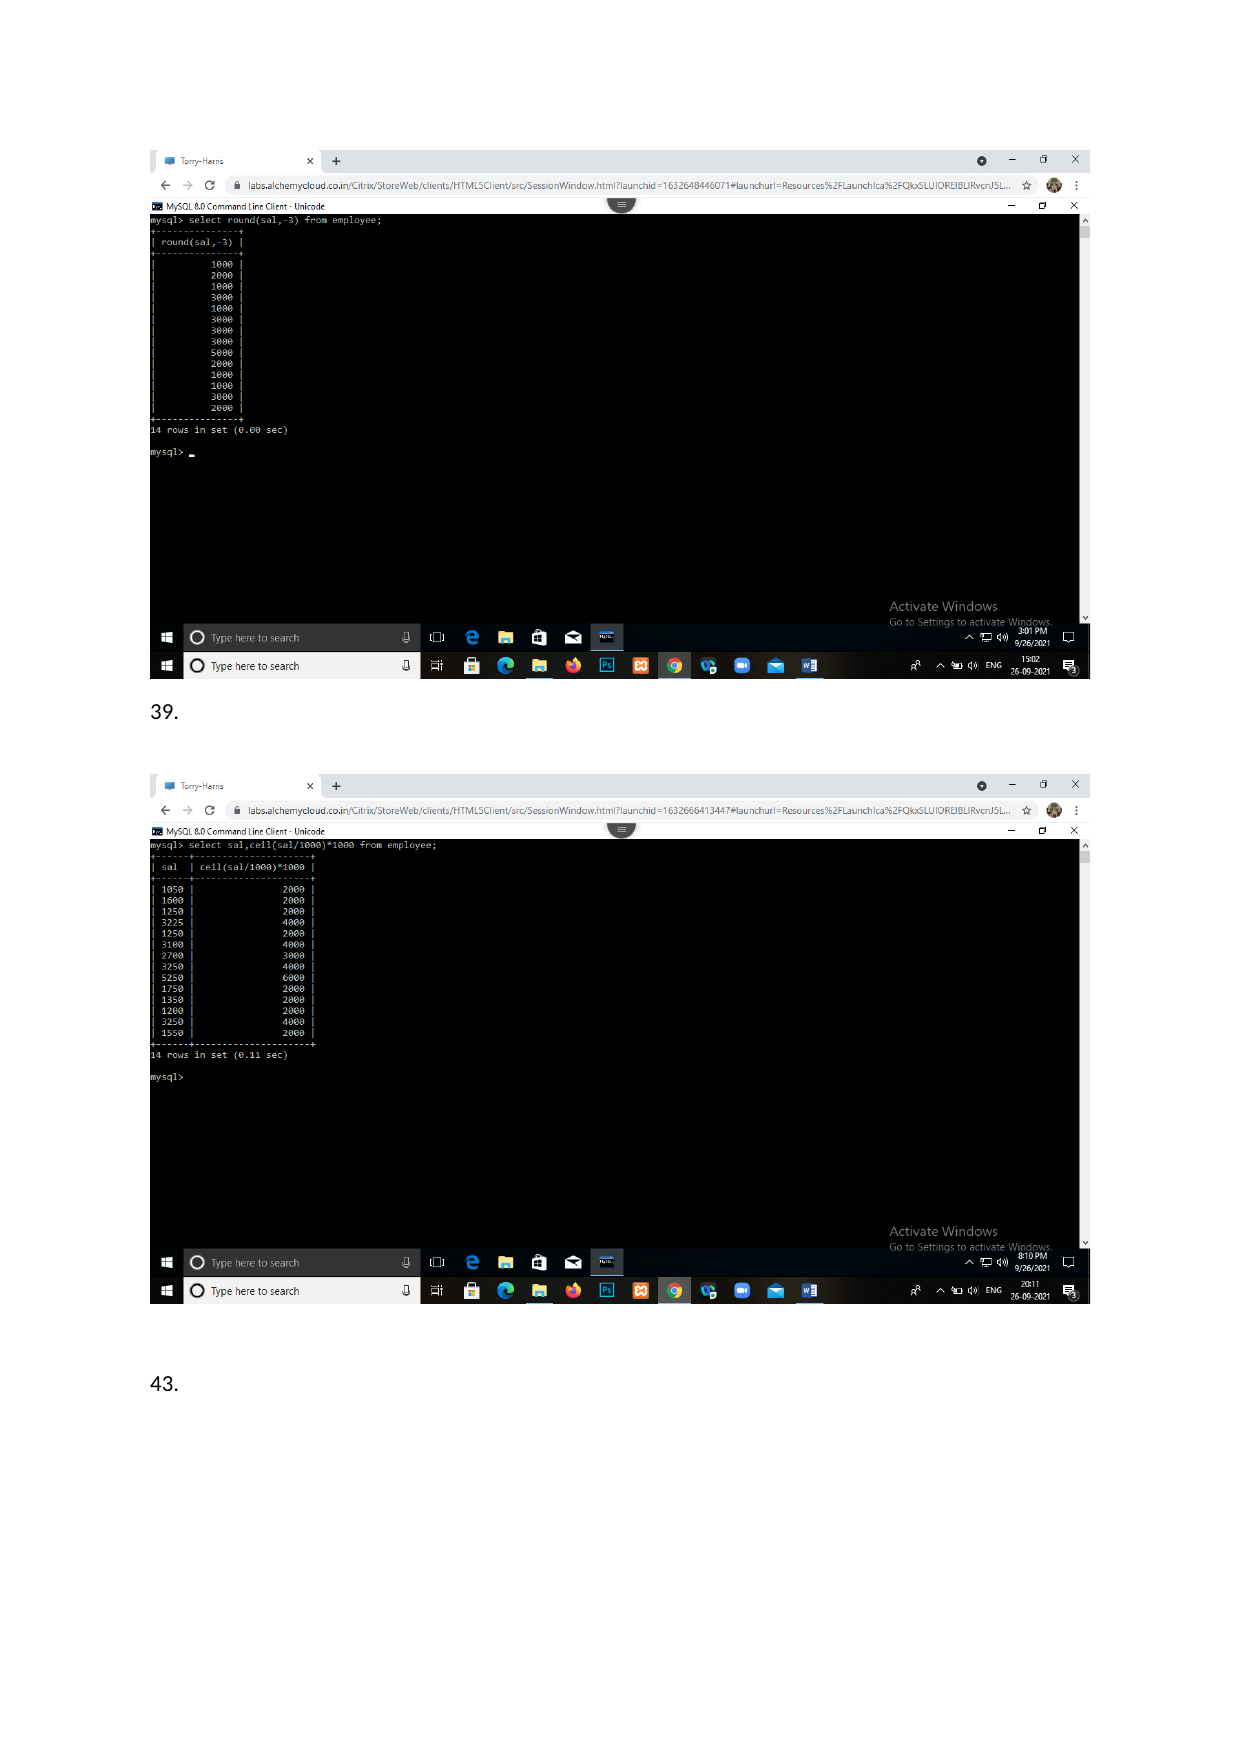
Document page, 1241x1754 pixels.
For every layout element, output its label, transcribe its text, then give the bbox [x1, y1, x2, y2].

text 43. [150, 1369, 1090, 1397]
picture [150, 150, 1091, 679]
picture [150, 774, 1091, 1304]
text 39. [150, 697, 1090, 726]
